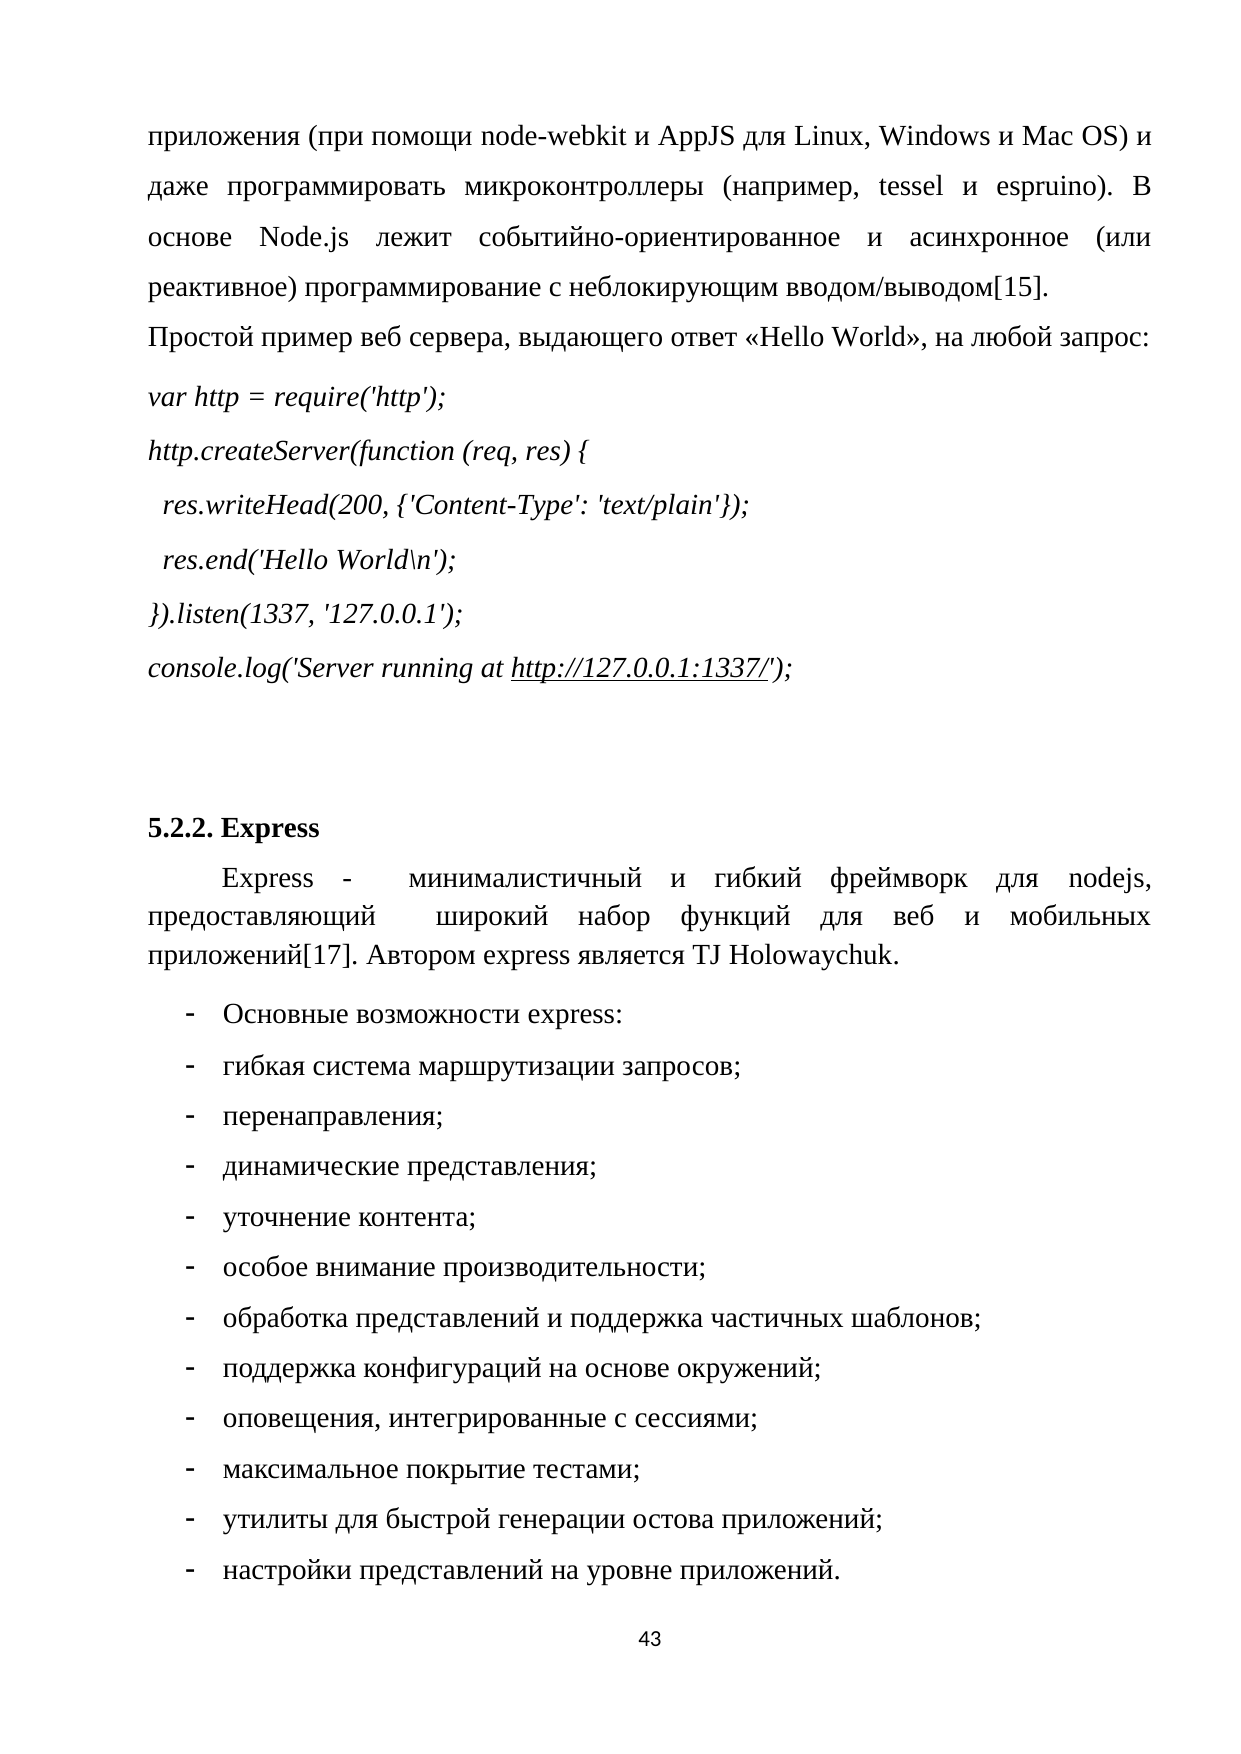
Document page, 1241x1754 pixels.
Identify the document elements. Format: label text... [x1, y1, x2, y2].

list гибкая система маршрутизации запросов; [185, 1048, 1152, 1081]
text res.end('Hello World\n'); [148, 542, 1152, 575]
text var http = require('http'); [148, 379, 1152, 412]
text }).listen(1337, '127.0.0.1'); [148, 596, 1152, 630]
text 5.2.2. Express [148, 810, 1152, 843]
list перенаправления; [185, 1098, 1152, 1132]
text Простой пример веб сервера, выдающего ответ «Hello World», на любой запрос: [148, 319, 1152, 353]
list Основные возможности express: [185, 996, 1152, 1030]
text res.writeHead(200, {'Content-Type': 'text/plain'}); [148, 487, 1152, 521]
text http.createServer(function (req, res) { [148, 433, 1152, 467]
list поддержка конфигураций на основе окружений; [185, 1350, 1152, 1384]
list динамические представления; [185, 1148, 1152, 1182]
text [148, 118, 1152, 303]
text Express - минималистичный и гибкий фреймворк для nodejs, предоставляющий широкий набор функций для веб и мобильных приложений[17]. Автором express является TJ Holowaychuk. [148, 860, 1152, 971]
list особое внимание производительности; [185, 1249, 1152, 1283]
list утилиты для быстрой генерации остова приложений; [185, 1501, 1152, 1535]
list уточнение контента; [185, 1199, 1152, 1232]
list настройки представлений на уровне приложений. [185, 1552, 1152, 1585]
list оповещения, интегрированные с сессиями; [185, 1401, 1152, 1434]
text console.log('Server running at http://127.0.0.1:1337/'); [148, 651, 1152, 684]
list обработка представлений и поддержка частичных шаблонов; [185, 1300, 1152, 1333]
list максимальное покрытие тестами; [185, 1451, 1152, 1484]
